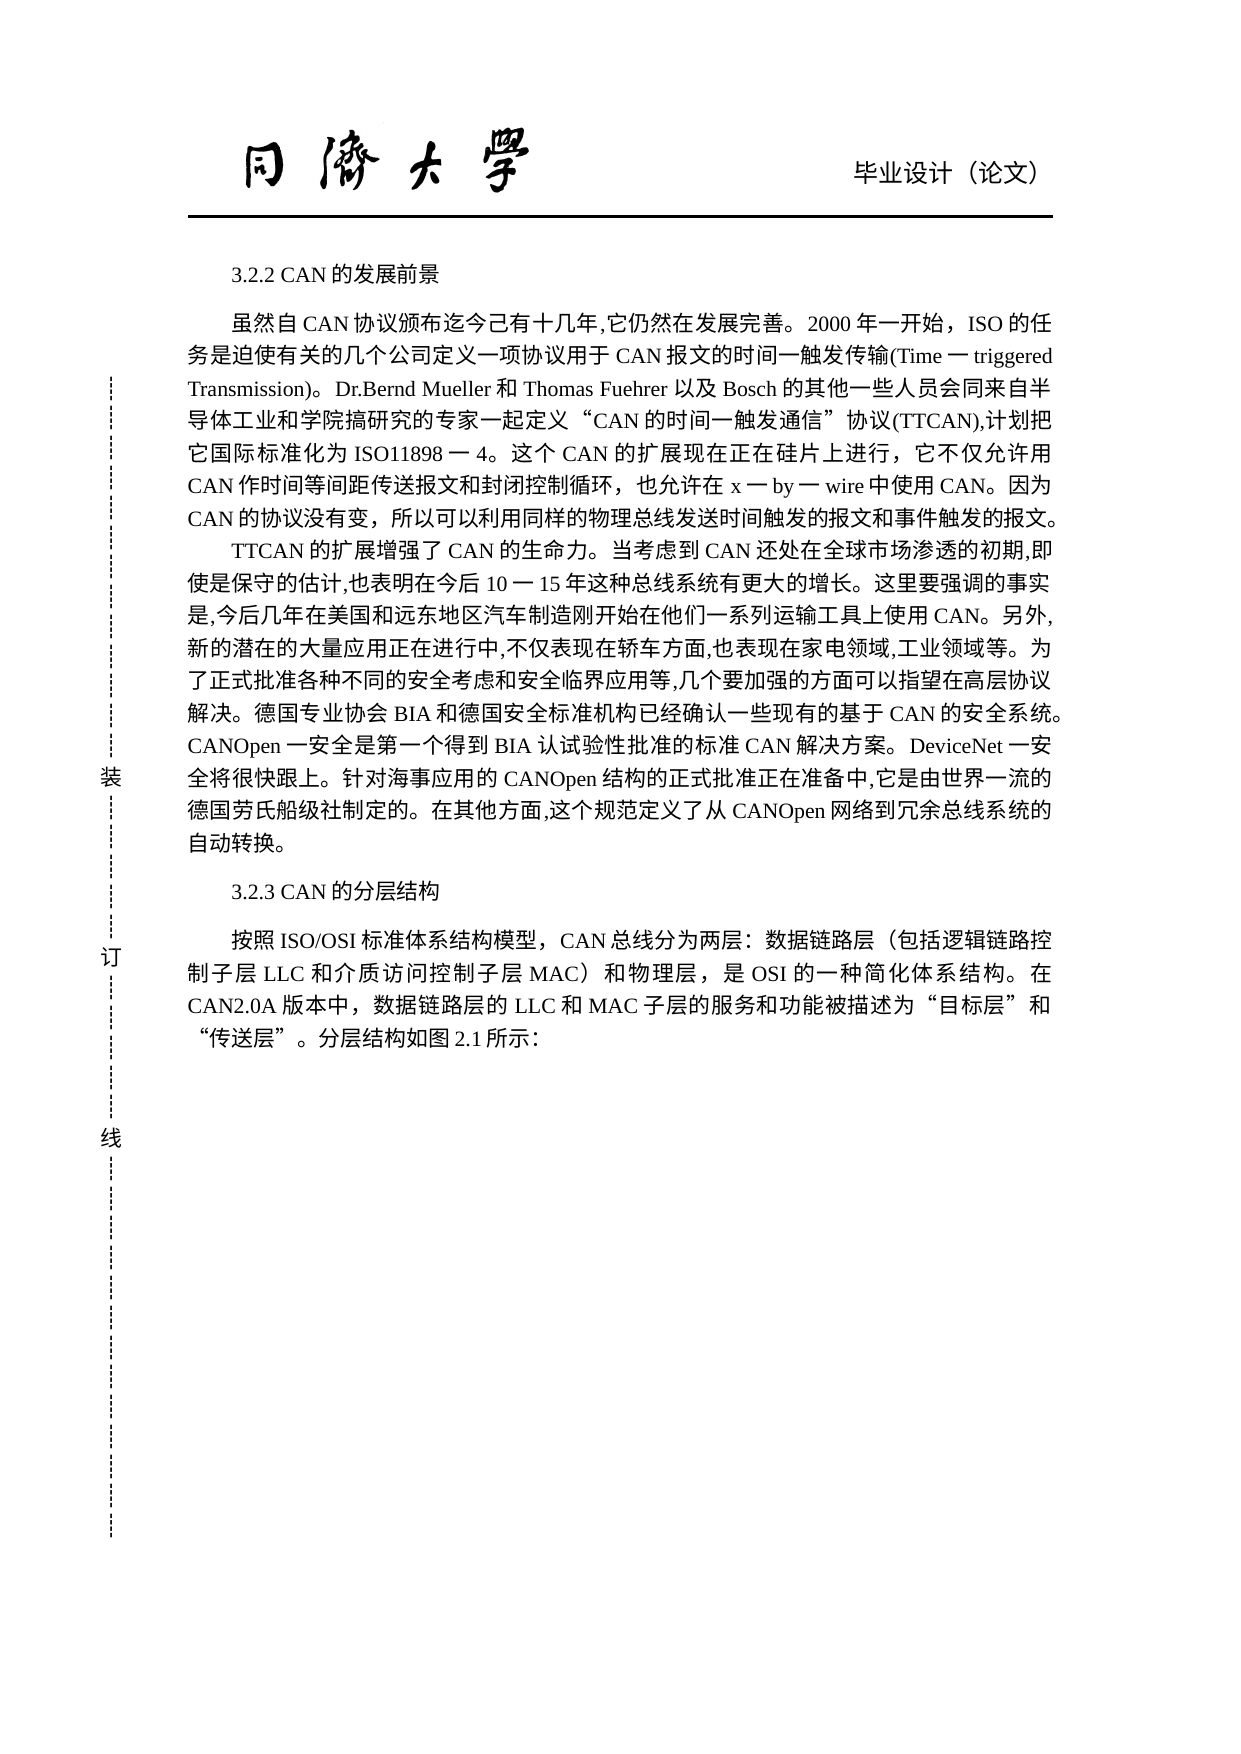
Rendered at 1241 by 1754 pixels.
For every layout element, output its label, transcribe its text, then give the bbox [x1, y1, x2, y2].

text 3.2.3 CAN的分层结构 [187, 874, 1053, 906]
text 按照ISO/OSI标准体系结构模型，CAN总线分为两层：数据链路层（包括逻辑链路控制子层LLC和介质访问控制子层MAC）和物理层，是OSI的一种简化体系结构。在CAN2.0A版本中，数据链路层的LLC和MAC子层的服务和功能被描述为“目标层”和“传送层”。分层结构如图2.1所示： [187, 923, 1053, 1053]
text 3.2.2 CAN的发展前景 [187, 256, 1053, 289]
text 虽然自CAN协议颁布迄今己有十几年,它仍然在发展完善。2000年一开始，ISO的任务是迫使有关的几个公司定义一项协议用于CAN报文的时间一触发传输(Time一triggered Transmission)。Dr.Bernd Mueller和Thomas Fuehrer以及Bosch的其他一些人员会同来自半导体工业和学院搞研究的专家一起定义“CAN的时间一触发通信”协议(TTCAN),计划把它国际标准化为ISO11898一4。这个CAN的扩展现在正在硅片上进行，它不仅允许用CAN作时间等间距传送报文和封闭控制循环，也允许在x一by一wire中使用CAN。因为CAN的协议没有变，所以可以利用同样的物理总线发送时间触发的报文和事件触发的报文。 [187, 305, 1053, 533]
picture [224, 119, 547, 198]
text TTCAN的扩展增强了CAN的生命力。当考虑到CAN还处在全球市场渗透的初期,即使是保守的估计,也表明在今后10一15年这种总线系统有更大的增长。这里要强调的事实是,今后几年在美国和远东地区汽车制造刚开始在他们一系列运输工具上使用CAN。另外,新的潜在的大量应用正在进行中,不仅表现在轿车方面,也表现在家电领域,工业领域等。为了正式批准各种不同的安全考虑和安全临界应用等,几个要加强的方面可以指望在高层协议解决。德国专业协会BIA和德国安全标准机构已经确认一些现有的基于CAN的安全系统。CANOpen一安全是第一个得到BIA认试验性批准的标准CAN解决方案。DeviceNet一安全将很快跟上。针对海事应用的CANOpen结构的正式批准正在准备中,它是由世界一流的德国劳氏船级社制定的。在其他方面,这个规范定义了从CANOpen网络到冗余总线系统的自动转换。 [187, 533, 1053, 858]
